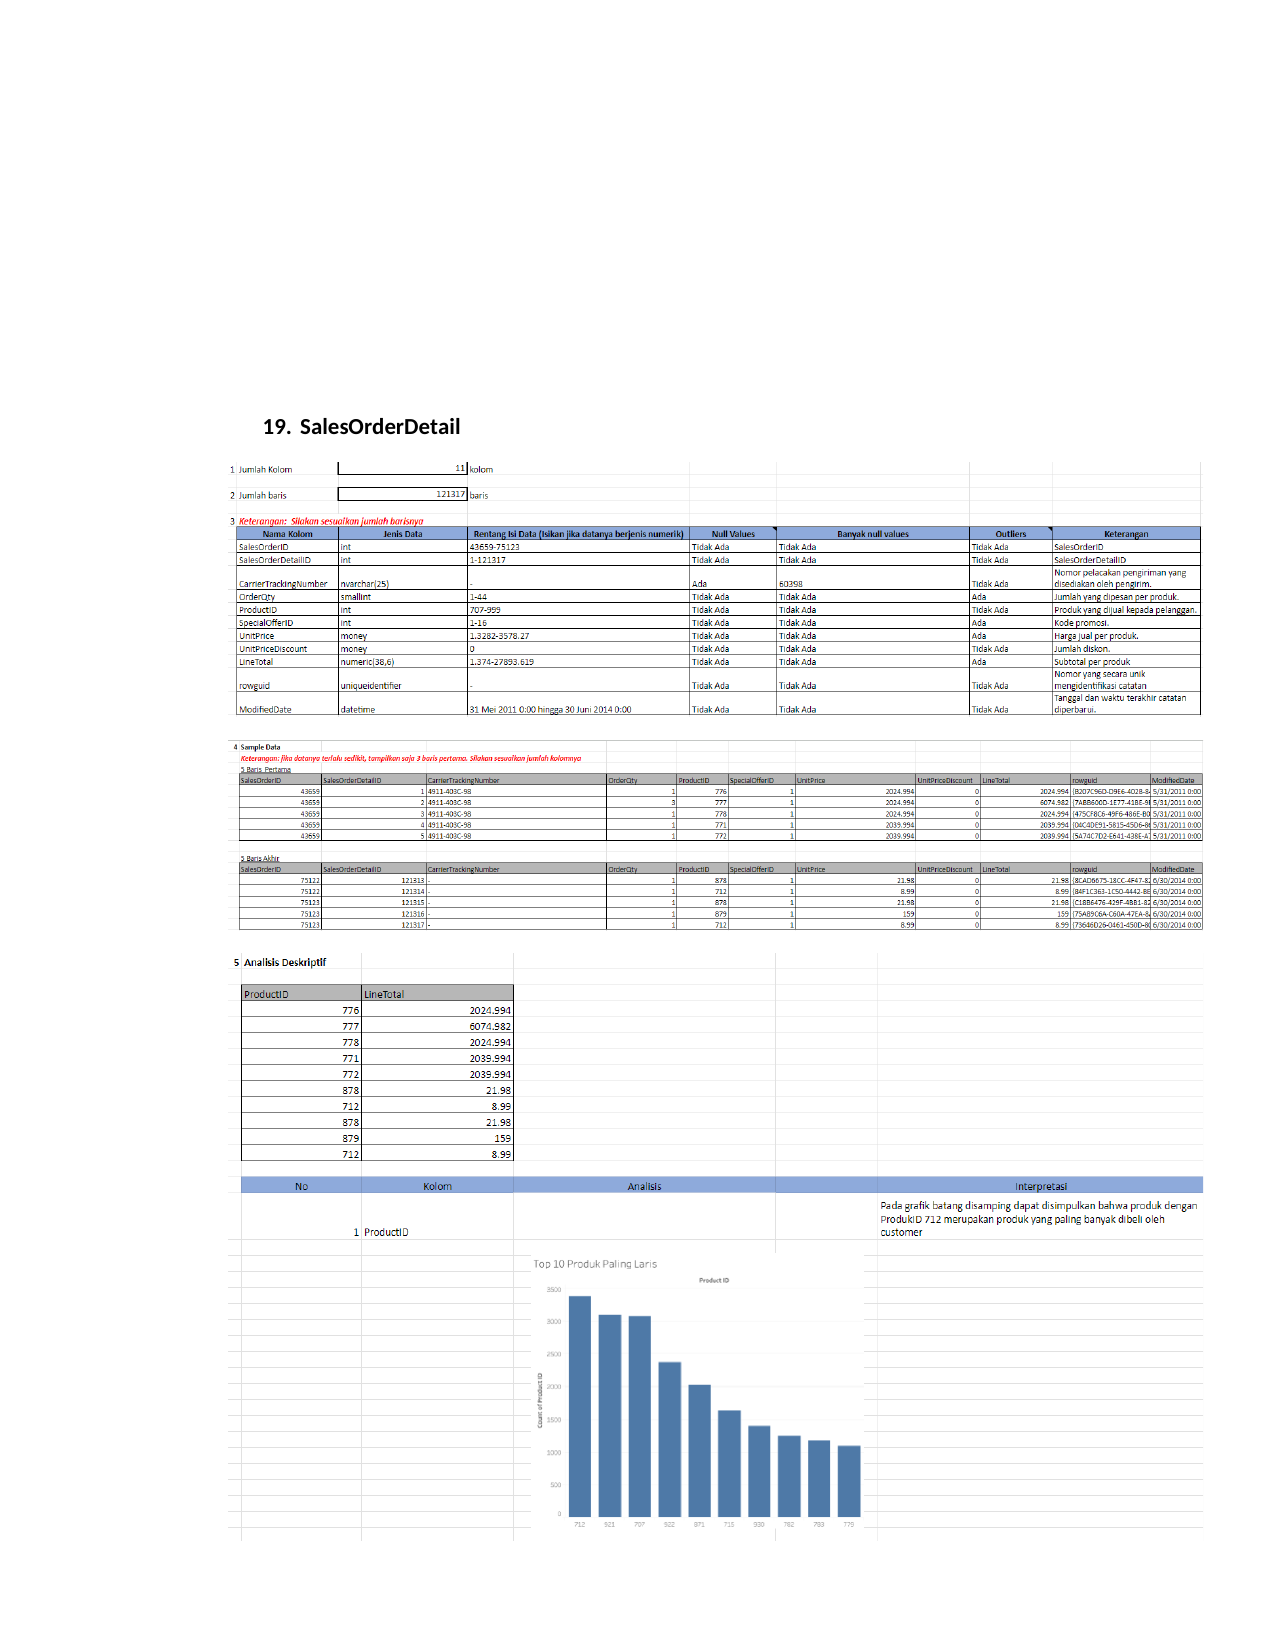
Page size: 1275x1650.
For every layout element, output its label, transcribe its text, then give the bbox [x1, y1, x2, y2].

picture [228, 740, 1204, 931]
picture [228, 953, 1204, 1541]
picture [228, 462, 1204, 717]
list SalesOrderDetail [262, 412, 1125, 441]
